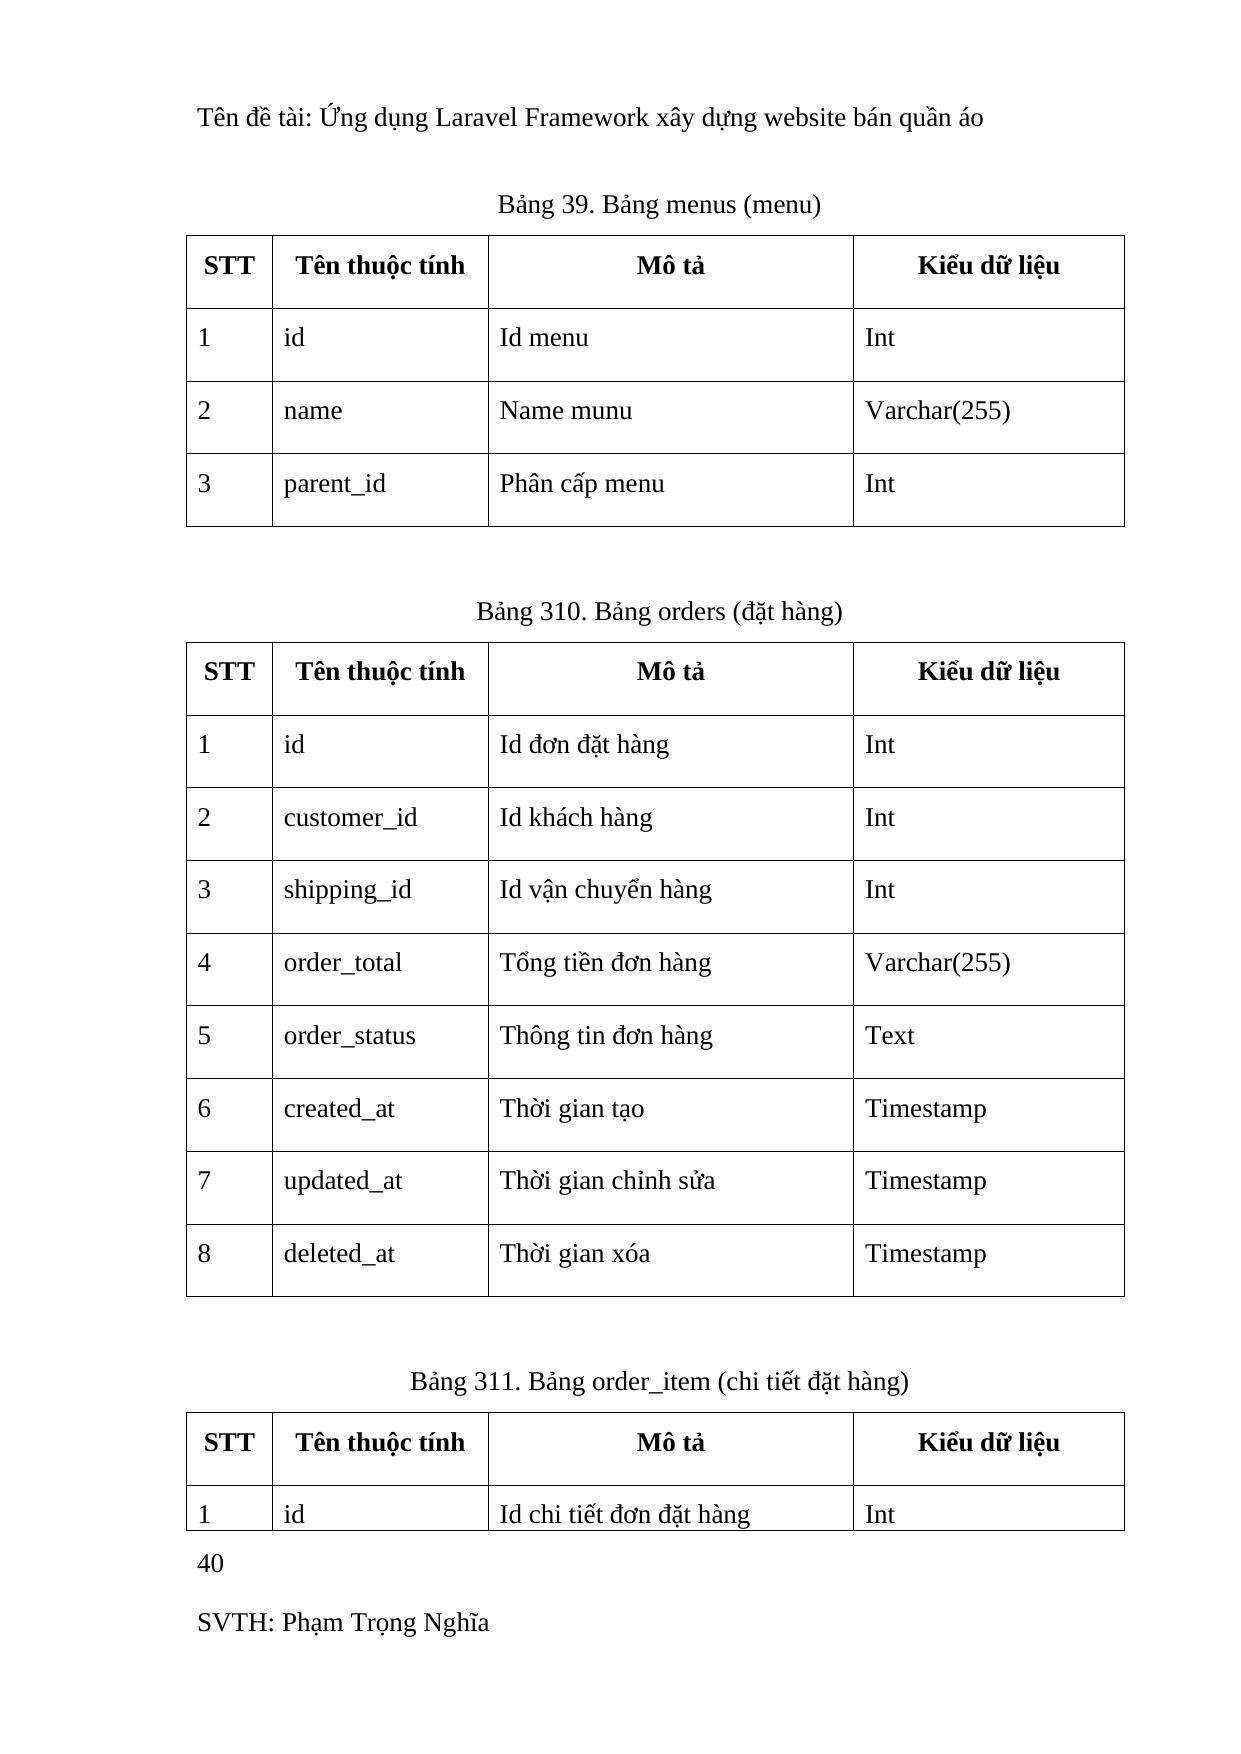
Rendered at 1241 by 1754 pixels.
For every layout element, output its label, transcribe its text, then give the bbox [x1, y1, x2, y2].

table_cell parent_id [273, 454, 488, 526]
table_header Kiểu dữ liệu [854, 643, 1124, 714]
table_cell 7 [187, 1152, 272, 1223]
table_cell shipping_id [273, 861, 488, 933]
table_cell 3 [187, 861, 272, 933]
table_cell deleted_at [273, 1225, 488, 1296]
text Bảng 310. Bảng orders (đặt hàng) [197, 595, 1122, 626]
table_cell 2 [187, 382, 272, 453]
table_cell Thời gian chỉnh sửa [489, 1152, 853, 1223]
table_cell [489, 1486, 853, 1529]
table_header Tên thuộc tính [273, 643, 488, 714]
table_cell order_status [273, 1006, 488, 1078]
table_cell order_total [273, 934, 488, 1005]
table_cell 1 [187, 309, 272, 381]
table_cell Int [854, 309, 1124, 381]
table_cell 5 [187, 1006, 272, 1078]
table_cell Thời gian xóa [489, 1225, 853, 1296]
table_cell Text [854, 1006, 1124, 1078]
table_cell name [273, 382, 488, 453]
table_cell Timestamp [854, 1225, 1124, 1296]
table_header Tên thuộc tính [273, 236, 488, 308]
table_header Tên thuộc tính [273, 1413, 488, 1485]
table_cell id [273, 1486, 488, 1529]
table_cell 6 [187, 1079, 272, 1151]
table_header Mô tả [489, 1413, 853, 1485]
table_header STT [187, 236, 272, 308]
table_cell Varchar(255) [854, 934, 1124, 1005]
table_cell Int [854, 861, 1124, 933]
table_cell Id vận chuyển hàng [489, 861, 853, 933]
table_cell 4 [187, 934, 272, 1005]
table_cell Varchar(255) [854, 382, 1124, 453]
table_cell Thời gian tạo [489, 1079, 853, 1151]
table_cell Int [854, 1486, 1124, 1529]
table_cell 2 [187, 788, 272, 860]
table_cell updated_at [273, 1152, 488, 1223]
table_cell id [273, 716, 488, 787]
text Bảng 311. Bảng order_item (chi tiết đặt hàng) [197, 1365, 1122, 1397]
table_cell Timestamp [854, 1152, 1124, 1223]
table_cell Int [854, 716, 1124, 787]
table_cell Tổng tiền đơn hàng [489, 934, 853, 1005]
table_cell Id đơn đặt hàng [489, 716, 853, 787]
table_header STT [187, 643, 272, 714]
table_header Mô tả [489, 236, 853, 308]
table_cell 1 [187, 1486, 272, 1529]
table_cell 1 [187, 716, 272, 787]
table_cell Timestamp [854, 1079, 1124, 1151]
table_header Mô tả [489, 643, 853, 714]
table_cell 8 [187, 1225, 272, 1296]
table_cell Phân cấp menu [489, 454, 853, 526]
table_header Kiểu dữ liệu [854, 1413, 1124, 1485]
text Bảng 39. Bảng menus (menu) [197, 188, 1122, 220]
table_cell id [273, 309, 488, 381]
table_cell Thông tin đơn hàng [489, 1006, 853, 1078]
table_header STT [187, 1413, 272, 1485]
table_header Kiểu dữ liệu [854, 236, 1124, 308]
table_cell Int [854, 788, 1124, 860]
table_cell Name munu [489, 382, 853, 453]
table_cell 3 [187, 454, 272, 526]
table_cell customer_id [273, 788, 488, 860]
table_cell Id menu [489, 309, 853, 381]
table_cell Id khách hàng [489, 788, 853, 860]
table_cell Int [854, 454, 1124, 526]
table_cell created_at [273, 1079, 488, 1151]
